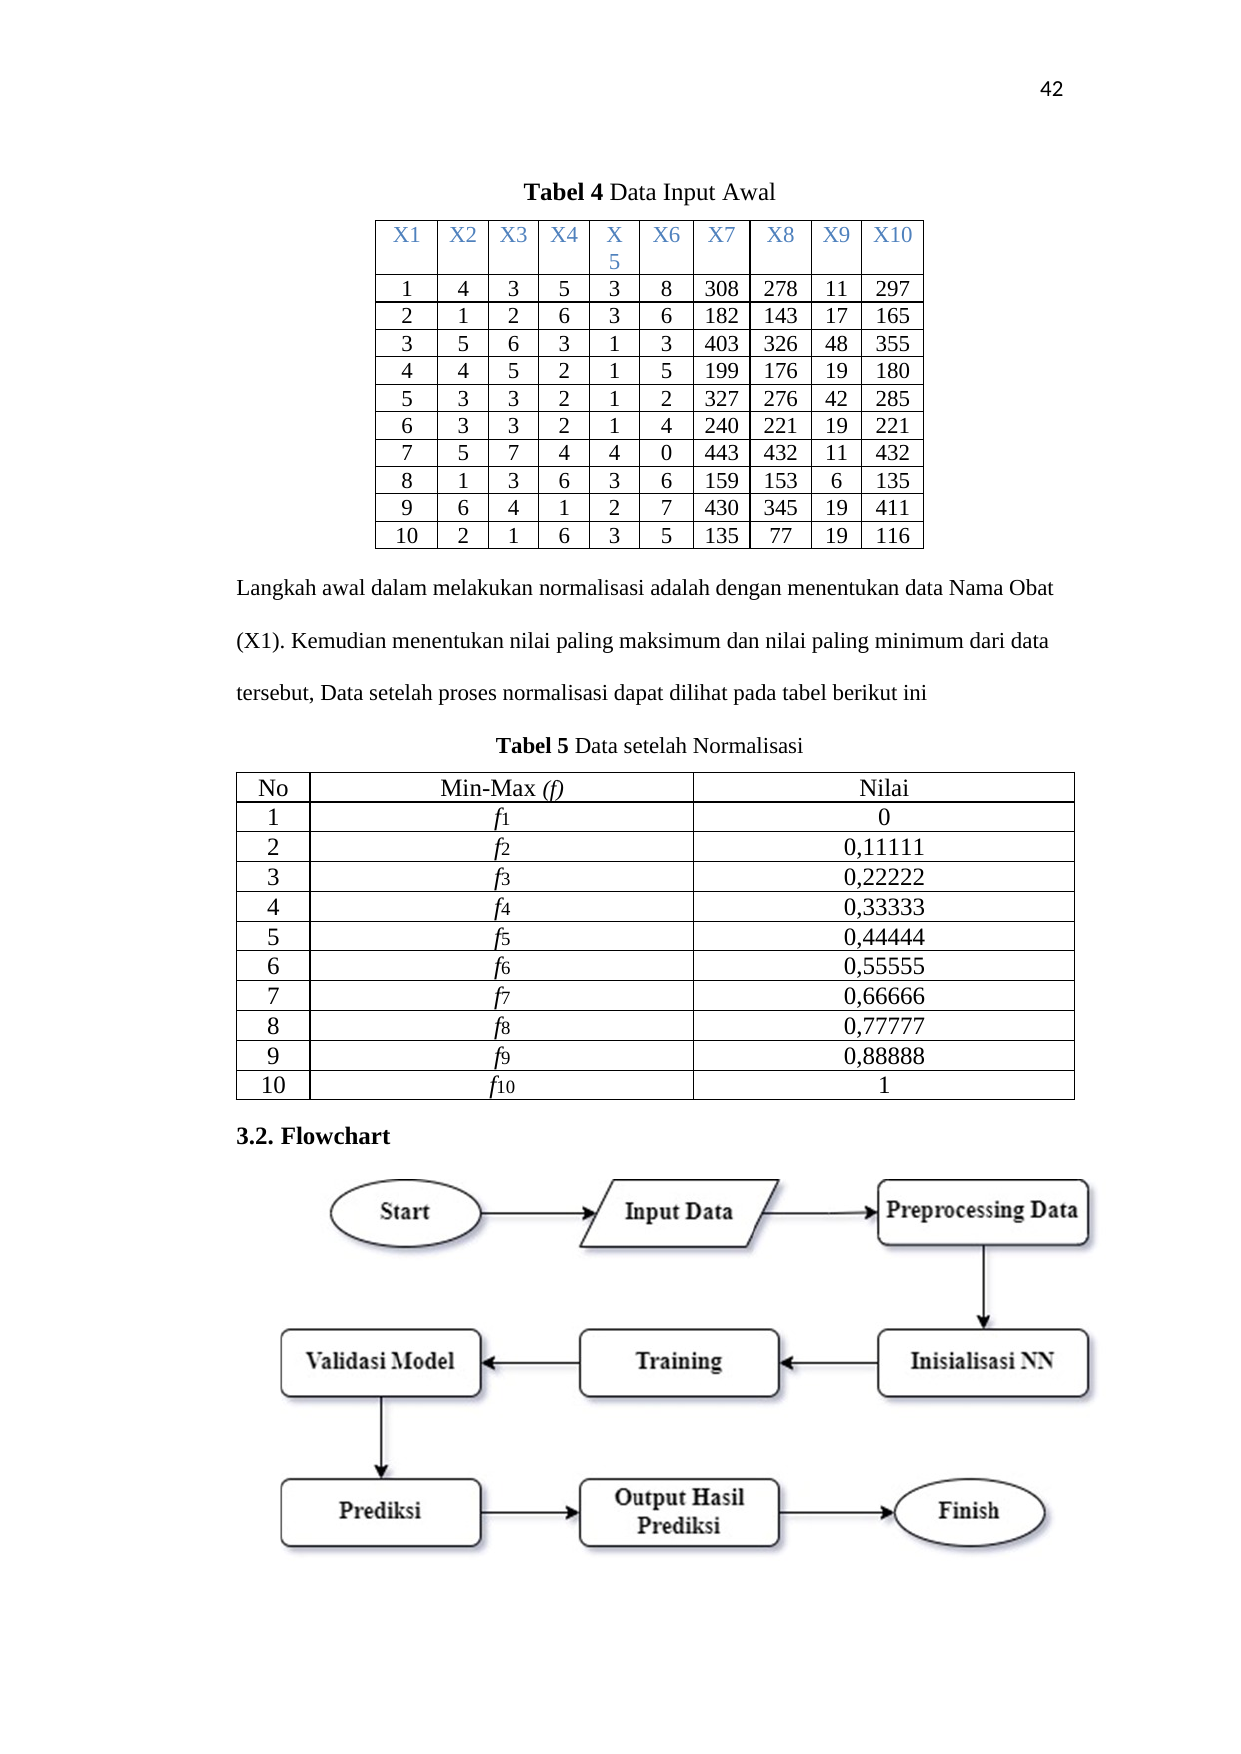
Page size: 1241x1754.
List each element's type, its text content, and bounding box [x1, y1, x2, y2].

table_cell 411 [862, 494, 923, 521]
table_cell 0,77777 [694, 1011, 1074, 1040]
table_cell 3 [590, 522, 639, 548]
table_cell 0,66666 [694, 981, 1074, 1010]
table_cell 3 [489, 275, 538, 301]
table_cell 403 [694, 330, 749, 356]
table_cell 7 [640, 494, 693, 521]
table_cell 3 [590, 303, 639, 329]
table_cell 48 [812, 330, 861, 356]
table_header X10 [862, 221, 923, 274]
table_cell 2 [438, 522, 488, 548]
table_cell 6 [539, 522, 589, 548]
table_cell 5 [438, 440, 488, 466]
table_cell 5 [376, 385, 437, 411]
table_cell 11 [812, 440, 861, 466]
table_cell 4 [438, 275, 488, 301]
table_cell 4 [539, 440, 589, 466]
table_cell 0 [640, 440, 693, 466]
table_cell 3 [590, 467, 639, 493]
table_cell 4 [489, 494, 538, 521]
table_cell 9 [237, 1041, 309, 1069]
table_cell 1 [376, 275, 437, 301]
table_cell 2 [539, 385, 589, 411]
table_cell 8 [237, 1011, 309, 1040]
table_cell 4 [590, 440, 639, 466]
table_cell 7 [237, 981, 309, 1010]
table_cell 6 [489, 330, 538, 356]
table_cell 3 [438, 412, 488, 438]
table_cell 1 [237, 803, 309, 831]
table_cell 0,33333 [694, 892, 1074, 921]
table_header X1 [376, 221, 437, 274]
table_cell 1 [438, 467, 488, 493]
table_cell 11 [812, 275, 861, 301]
table_cell 17 [812, 303, 861, 329]
table_cell 10 [237, 1071, 309, 1099]
table_cell 430 [694, 494, 749, 521]
table_cell 3 [438, 385, 488, 411]
table_cell 135 [694, 522, 749, 548]
table_cell f9 [311, 1041, 693, 1069]
table_cell 1 [438, 303, 488, 329]
text Tabel 5 Data setelah Normalisasi [236, 732, 1063, 758]
table_cell 116 [862, 522, 923, 548]
table_cell 8 [376, 467, 437, 493]
table_cell 6 [640, 467, 693, 493]
table_header X8 [751, 221, 811, 274]
table_cell 42 [812, 385, 861, 411]
table_cell 3 [489, 467, 538, 493]
table_cell 19 [812, 357, 861, 384]
table_cell 180 [862, 357, 923, 384]
table_header X5 [590, 221, 639, 274]
table_cell 153 [751, 467, 811, 493]
table_header X9 [812, 221, 861, 274]
table_cell 276 [751, 385, 811, 411]
table_cell 5 [640, 357, 693, 384]
table_cell 3 [489, 385, 538, 411]
table_cell 308 [694, 275, 749, 301]
table_cell f4 [311, 892, 693, 921]
table_cell 4 [376, 357, 437, 384]
table_cell 3 [539, 330, 589, 356]
table_cell 0 [694, 803, 1074, 831]
table_cell 0,55555 [694, 951, 1074, 980]
table_cell 1 [694, 1071, 1074, 1099]
table_cell 1 [590, 330, 639, 356]
table_cell 176 [751, 357, 811, 384]
table_cell 0,44444 [694, 922, 1074, 950]
table_cell 5 [539, 275, 589, 301]
table_cell 1 [539, 494, 589, 521]
table_cell 2 [489, 303, 538, 329]
table_cell 10 [376, 522, 437, 548]
table_cell 0,88888 [694, 1041, 1074, 1069]
table_header Nilai [694, 773, 1074, 801]
table_cell f3 [311, 862, 693, 891]
table_cell 5 [438, 330, 488, 356]
table_cell 432 [751, 440, 811, 466]
table_cell 19 [812, 412, 861, 438]
table_cell 6 [539, 467, 589, 493]
table_cell 199 [694, 357, 749, 384]
text Tabel 4 Data Input Awal [236, 177, 1063, 206]
table_header X6 [640, 221, 693, 274]
table_cell 432 [862, 440, 923, 466]
table_cell 345 [751, 494, 811, 521]
table_cell 6 [237, 951, 309, 980]
table_cell 240 [694, 412, 749, 438]
table_cell 5 [489, 357, 538, 384]
table_cell f7 [311, 981, 693, 1010]
table_cell 2 [539, 357, 589, 384]
table_cell f6 [311, 951, 693, 980]
table_cell f2 [311, 832, 693, 861]
table_cell 7 [376, 440, 437, 466]
table_cell 9 [376, 494, 437, 521]
text Langkah awal dalam melakukan normalisasi adalah dengan menentukan data Nama Obat (X1). Kemudian menentukan nilai paling maksimum dan nilai paling minimum dari data tersebut, Data setelah proses normalisasi dapat dilihat pada tabel berikut ini [236, 574, 1063, 706]
table_cell 182 [694, 303, 749, 329]
table_cell 165 [862, 303, 923, 329]
table_cell 1 [590, 385, 639, 411]
table_cell 6 [376, 412, 437, 438]
table_header X2 [438, 221, 488, 274]
table_cell 326 [751, 330, 811, 356]
table_cell 5 [640, 522, 693, 548]
table_cell 1 [590, 412, 639, 438]
table_cell 19 [812, 522, 861, 548]
table_cell 3 [489, 412, 538, 438]
table_cell 4 [237, 892, 309, 921]
table_header X4 [539, 221, 589, 274]
table_cell 19 [812, 494, 861, 521]
table_cell 1 [489, 522, 538, 548]
table_cell 6 [640, 303, 693, 329]
table_header X3 [489, 221, 538, 274]
table_cell 4 [438, 357, 488, 384]
table_cell 159 [694, 467, 749, 493]
table_cell 135 [862, 467, 923, 493]
table_cell 297 [862, 275, 923, 301]
table_cell 6 [812, 467, 861, 493]
table_cell 4 [640, 412, 693, 438]
table_header No [237, 773, 309, 801]
table_cell 221 [862, 412, 923, 438]
table_cell 355 [862, 330, 923, 356]
table_cell 3 [590, 275, 639, 301]
table_cell 278 [751, 275, 811, 301]
table_cell 2 [539, 412, 589, 438]
table_cell 5 [237, 922, 309, 950]
table_cell 2 [237, 832, 309, 861]
table_cell 77 [751, 522, 811, 548]
table_cell 1 [590, 357, 639, 384]
table_cell 221 [751, 412, 811, 438]
subtitle Flowchart [236, 1121, 1063, 1150]
table_cell f1 [311, 803, 693, 831]
table_cell f8 [311, 1011, 693, 1040]
table_cell 2 [376, 303, 437, 329]
table_cell f10 [311, 1071, 693, 1099]
table_cell 3 [237, 862, 309, 891]
table_cell f5 [311, 922, 693, 950]
table_cell 327 [694, 385, 749, 411]
table_cell 2 [640, 385, 693, 411]
table_cell 8 [640, 275, 693, 301]
table_cell 443 [694, 440, 749, 466]
table_cell 7 [489, 440, 538, 466]
table_cell 2 [590, 494, 639, 521]
table_cell 143 [751, 303, 811, 329]
table_cell 6 [539, 303, 589, 329]
table_cell 3 [640, 330, 693, 356]
table_header Min-Max (f) [311, 773, 693, 801]
table_header X7 [694, 221, 749, 274]
picture [280, 1179, 1108, 1566]
table_cell 0,11111 [694, 832, 1074, 861]
table_cell 0,22222 [694, 862, 1074, 891]
table_cell 285 [862, 385, 923, 411]
table_cell 3 [376, 330, 437, 356]
table_cell 6 [438, 494, 488, 521]
